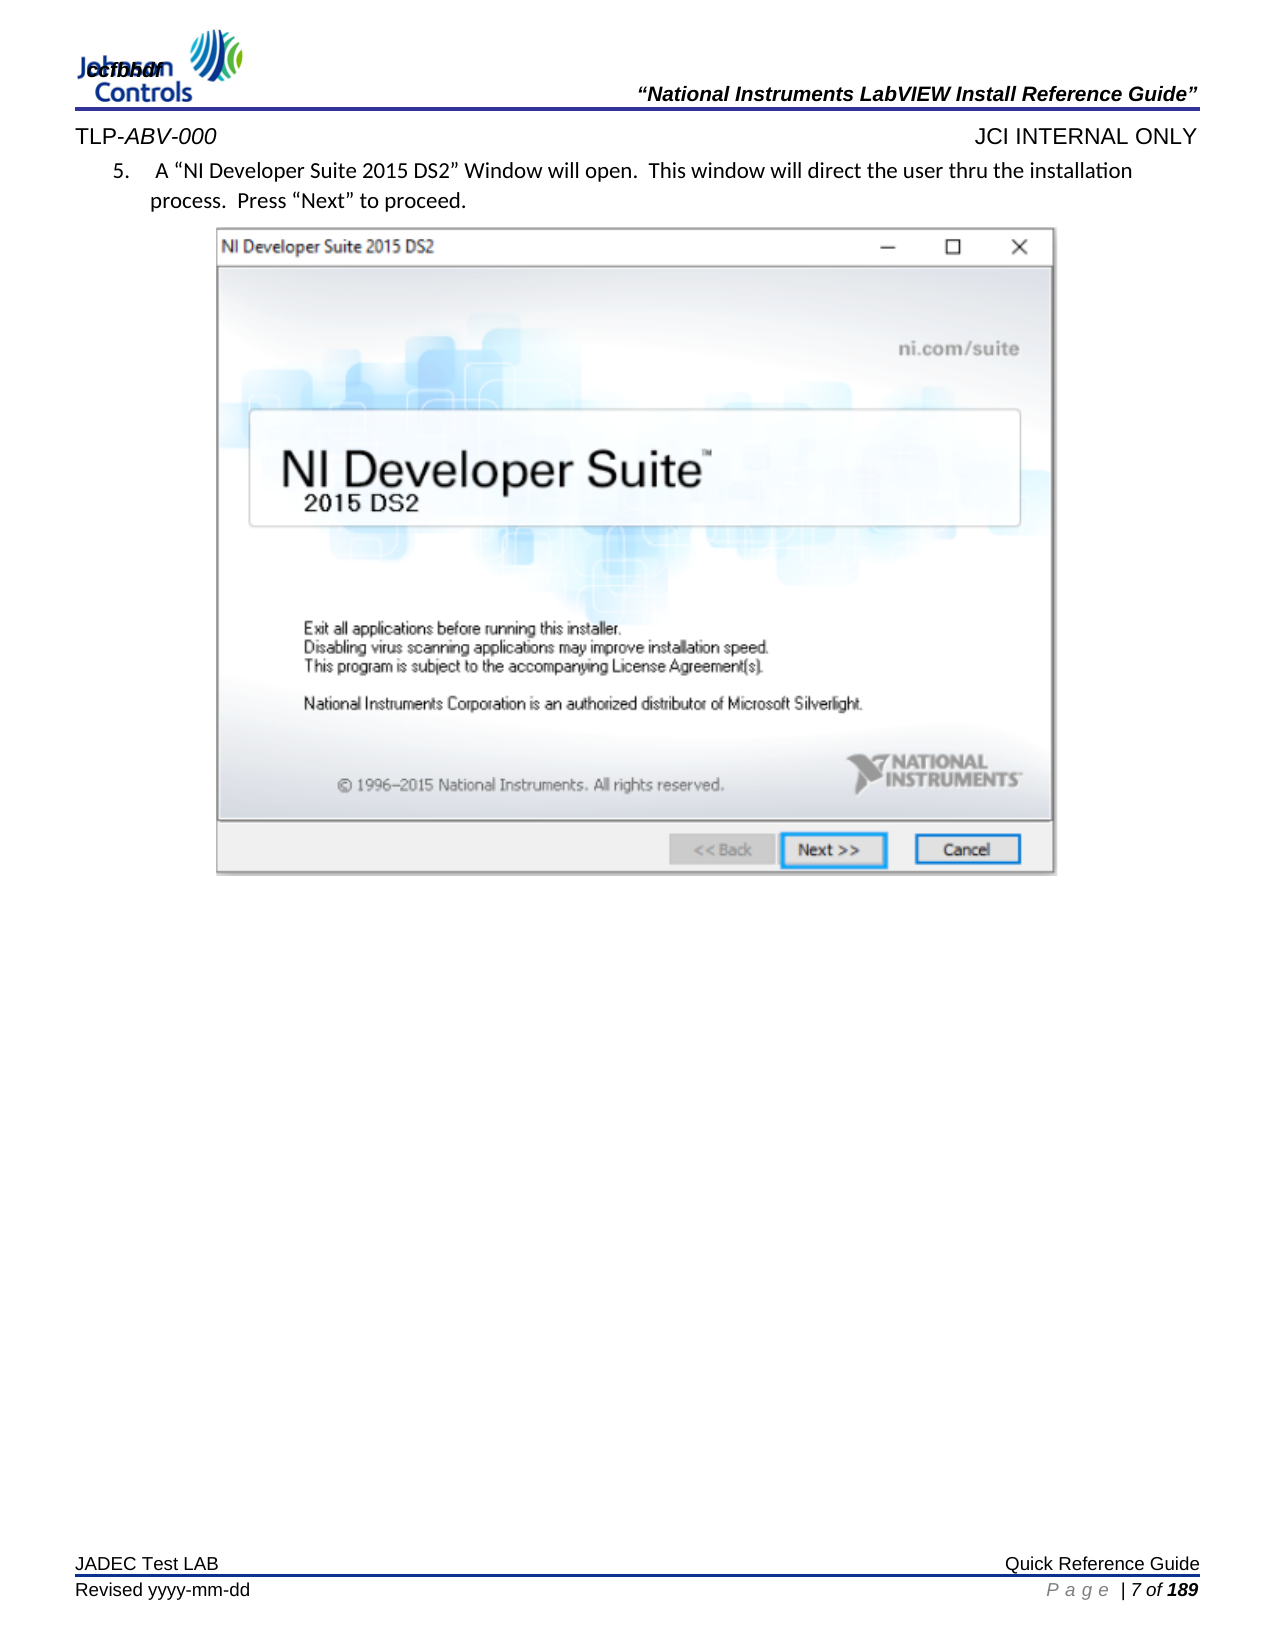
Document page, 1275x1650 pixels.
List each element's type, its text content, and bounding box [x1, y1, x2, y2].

list A “NI Developer Suite 2015 DS2” Window will open. This window will direct the user thru the installation process. Press “Next” to proceed. [112, 156, 1200, 214]
picture [216, 227, 1059, 876]
picture [76, 26, 246, 105]
